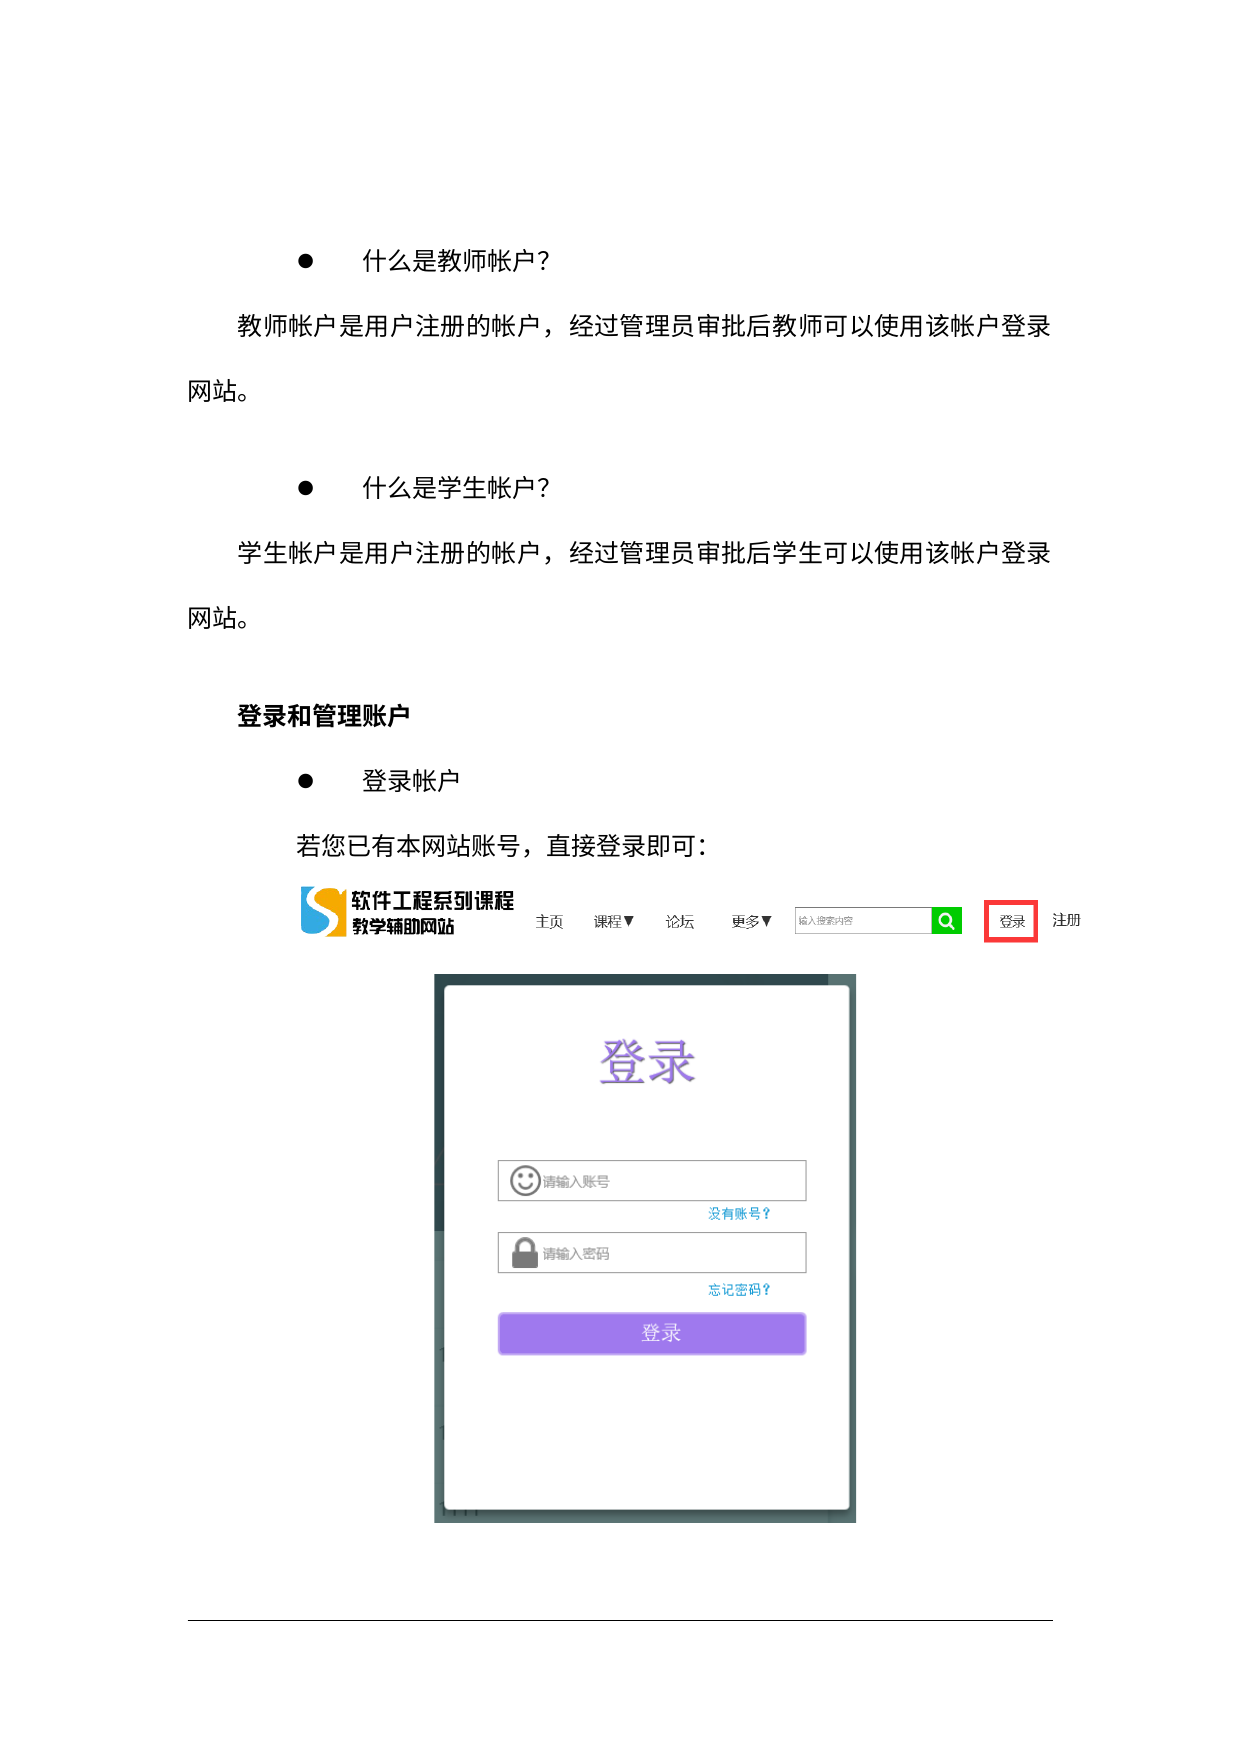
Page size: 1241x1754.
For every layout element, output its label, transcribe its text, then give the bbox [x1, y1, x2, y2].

subtitle 登录帐户 [187, 747, 1053, 812]
subtitle 什么是教师帐户？ [187, 227, 1053, 292]
text 学生帐户是用户注册的帐户，经过管理员审批后学生可以使用该帐户登录网站。 [187, 519, 1053, 649]
subtitle 什么是学生帐户？ [187, 454, 1053, 519]
text 若您已有本网站账号，直接登录即可： [187, 812, 1053, 877]
subtitle 登录和管理账户 [237, 682, 1053, 747]
picture [434, 974, 857, 1523]
text 教师帐户是用户注册的帐户，经过管理员审批后教师可以使用该帐户登录网站。 [187, 292, 1053, 422]
picture [296, 877, 1114, 946]
